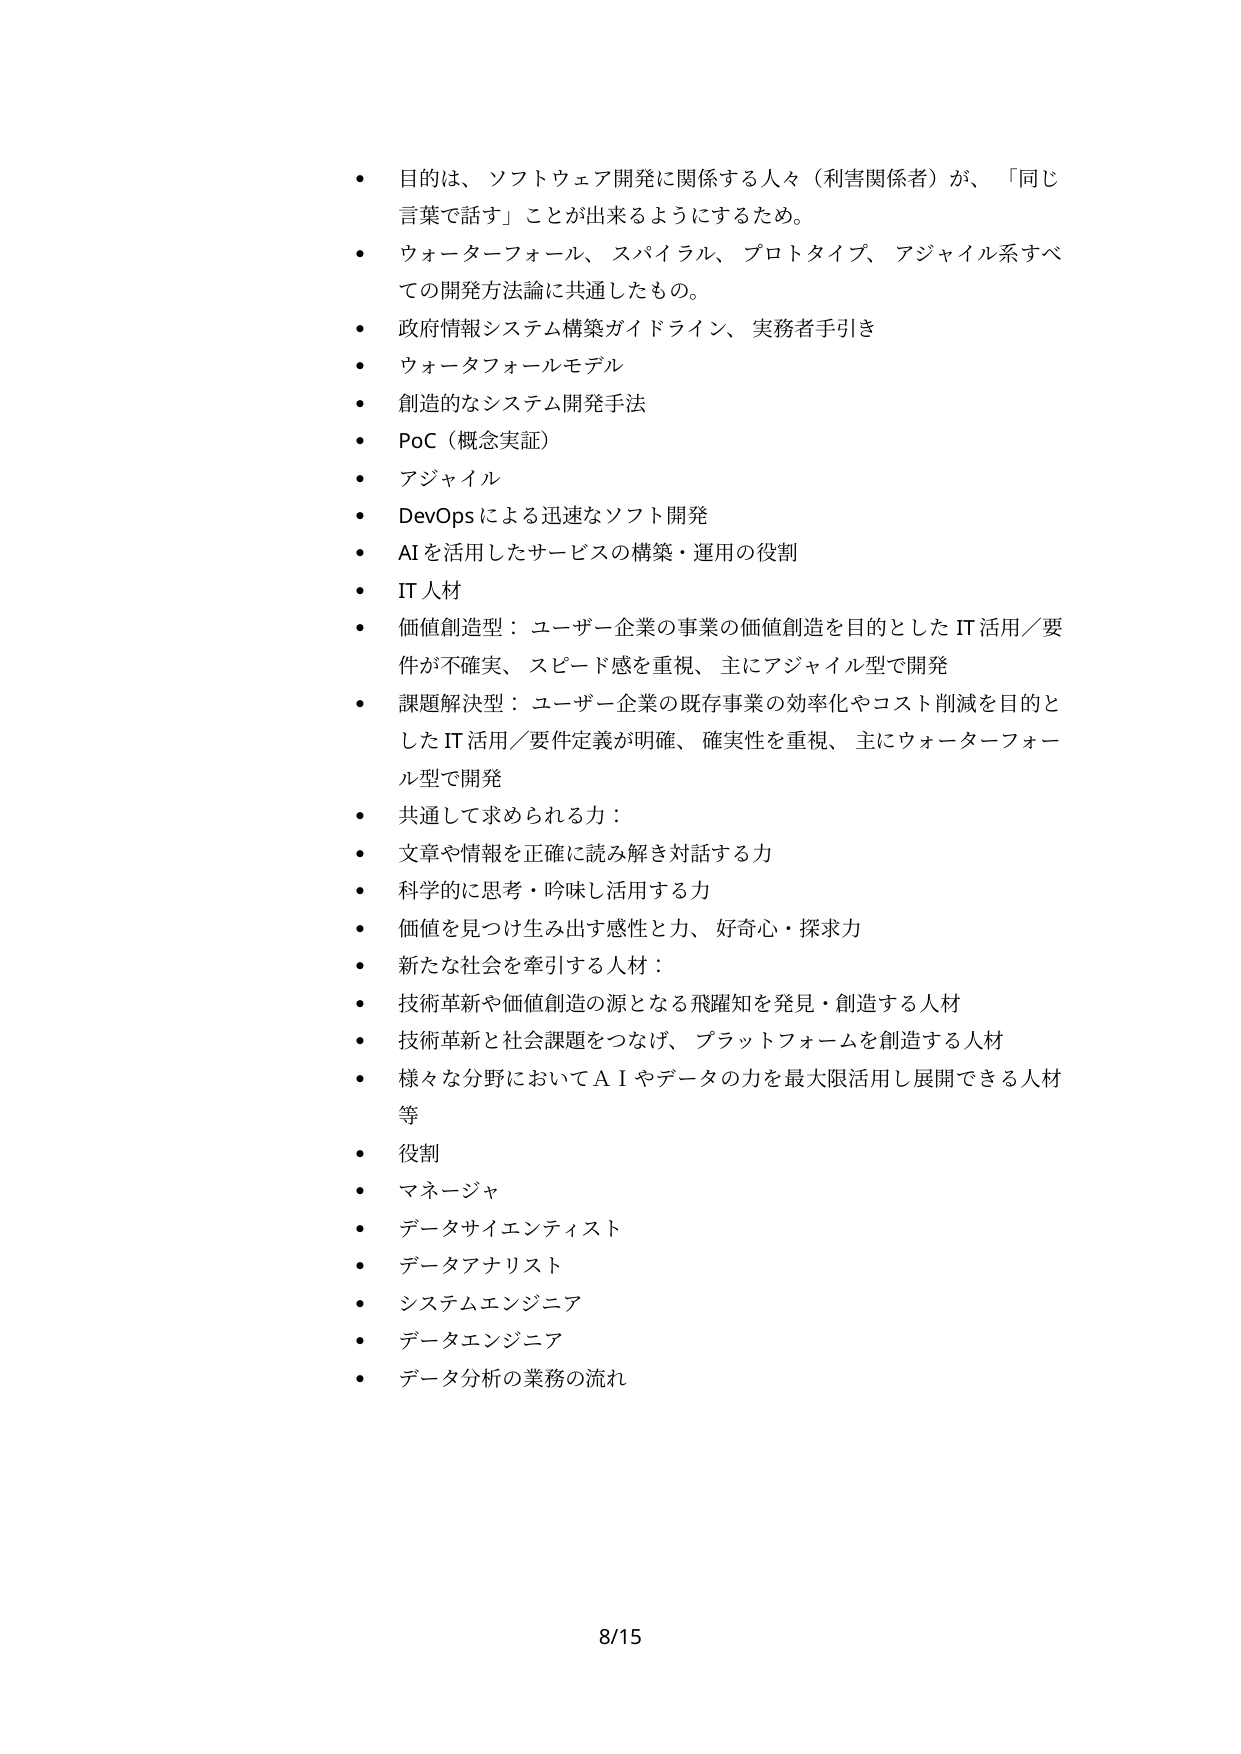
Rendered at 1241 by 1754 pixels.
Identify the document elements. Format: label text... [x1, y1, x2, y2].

list 政府情報システム構築ガイドライン、 実務者手引き [356, 308, 1063, 346]
list 役割 [356, 1133, 1063, 1171]
list マネージャ [356, 1171, 1063, 1208]
list 創造的なシステム開発手法 [356, 383, 1063, 421]
list システムエンジニア [356, 1283, 1063, 1321]
list AIを活用したサービスの構築・運用の役割 [356, 533, 1063, 571]
list IT人材 [356, 571, 1063, 608]
list データエンジニア [356, 1321, 1063, 1358]
list 価値を見つけ生み出す感性と力、 好奇心・探求力 [356, 908, 1063, 946]
list 価値創造型： ユーザー企業の事業の価値創造を目的としたIT活用／要件が不確実、 スピード感を重視、 主にアジャイル型で開発 [356, 608, 1063, 683]
list データアナリスト [356, 1246, 1063, 1283]
list アジャイル [356, 458, 1063, 496]
list データ分析の業務の流れ [356, 1358, 1063, 1396]
list PoC（概念実証） [356, 421, 1063, 458]
list ウォータフォールモデル [356, 346, 1063, 383]
list 共通して求められる力： [356, 796, 1063, 833]
list ウォーターフォール、 スパイラル、 プロトタイプ、 アジャイル系すべての開発方法論に共通したもの。 [356, 233, 1063, 308]
list 科学的に思考・吟味し活用する力 [356, 871, 1063, 908]
list 新たな社会を牽引する人材： [356, 946, 1063, 983]
list 技術革新や価値創造の源となる飛躍知を発見・創造する人材 [356, 983, 1063, 1021]
list 様々な分野においてＡＩやデータの力を最大限活用し展開できる人材 等 [356, 1058, 1063, 1133]
list 目的は、 ソフトウェア開発に関係する人々（利害関係者）が、 「同じ言葉で話す」ことが出来るようにするため。 [356, 158, 1063, 233]
list データサイエンティスト [356, 1208, 1063, 1246]
list 課題解決型： ユーザー企業の既存事業の効率化やコスト削減を目的としたIT活用／要件定義が明確、 確実性を重視、 主にウォーターフォール型で開発 [356, 683, 1063, 796]
list DevOpsによる迅速なソフト開発 [356, 496, 1063, 533]
list 技術革新と社会課題をつなげ、 プラットフォームを創造する人材 [356, 1021, 1063, 1058]
list 文章や情報を正確に読み解き対話する力 [356, 833, 1063, 871]
